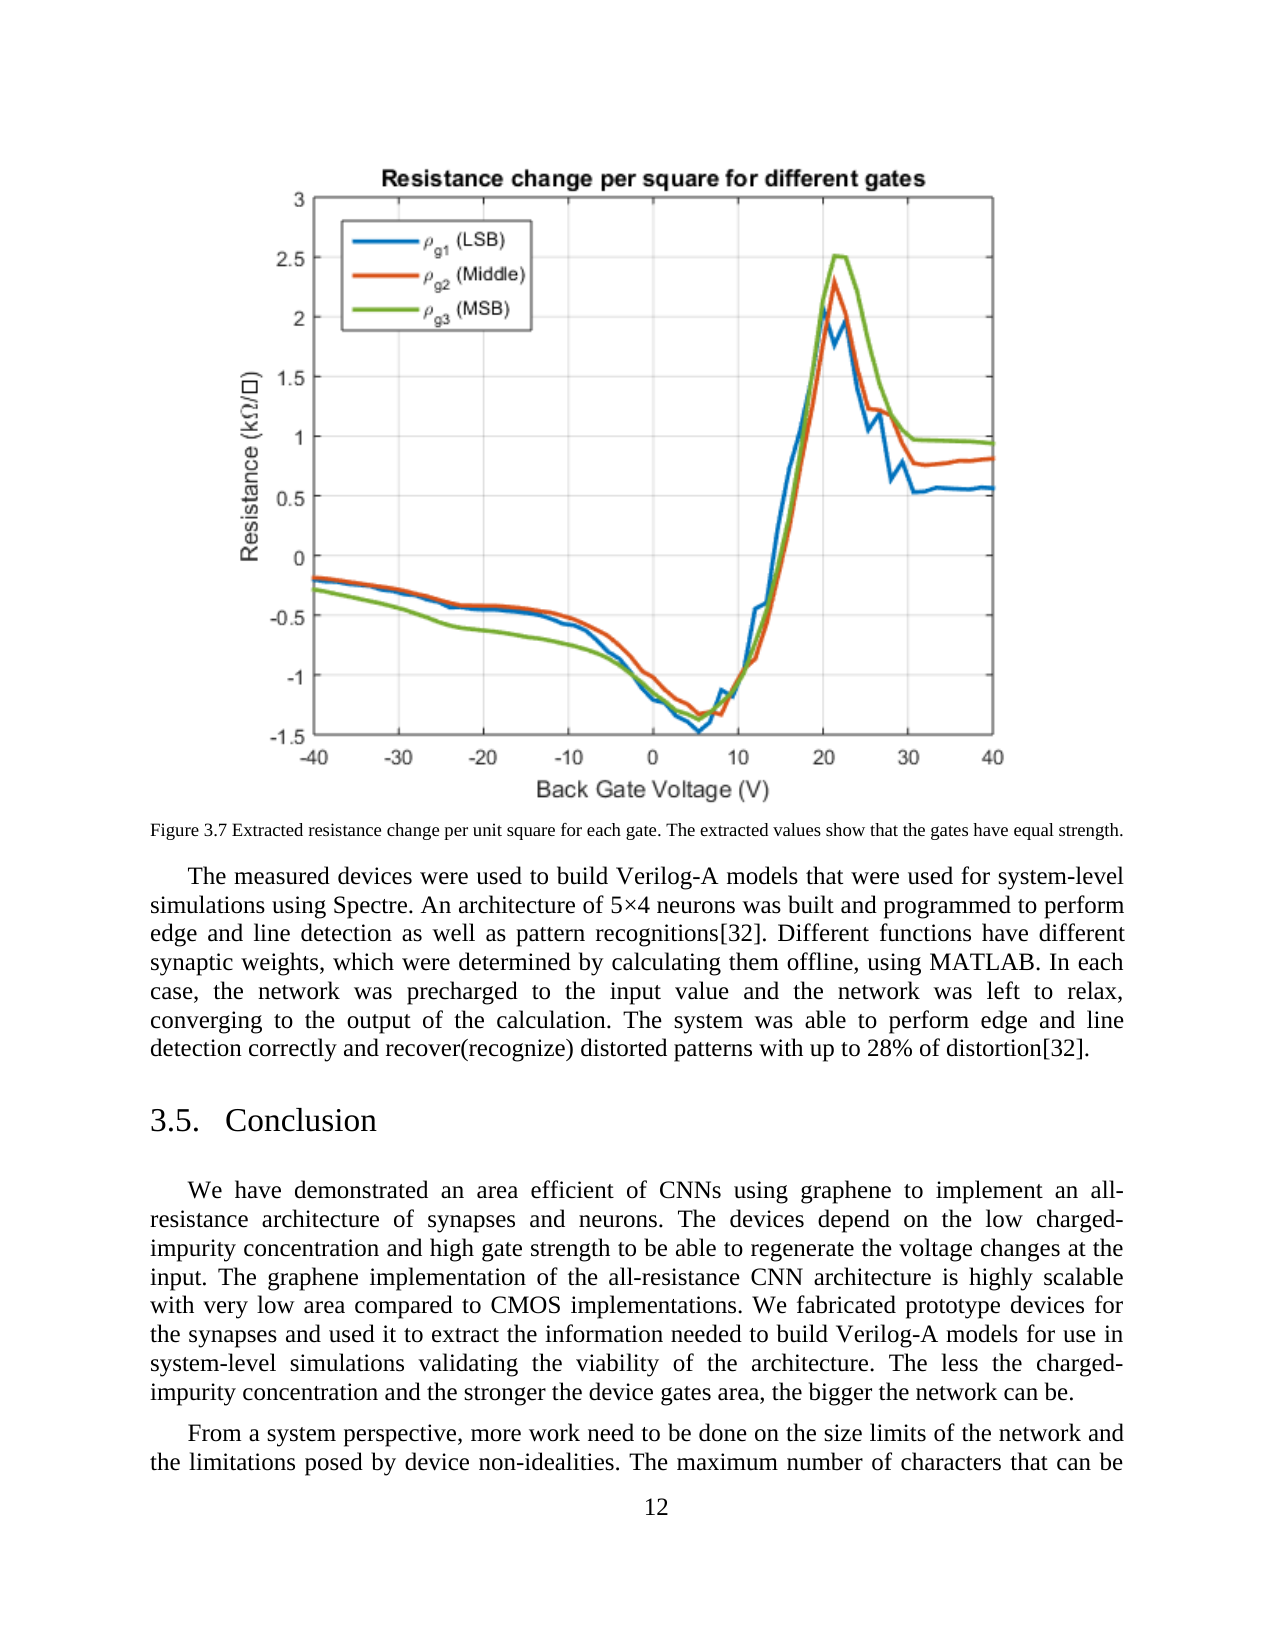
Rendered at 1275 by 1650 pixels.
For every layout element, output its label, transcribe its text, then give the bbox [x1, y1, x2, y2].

subtitle Conclusion [150, 1100, 1125, 1138]
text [150, 1418, 1125, 1476]
text The measured devices were used to build Verilog-A models that were used for system-level simulations using Spectre. An architecture of 5×4 neurons was built and programmed to perform edge and line detection as well as pattern recognitions[32]. Different functions have different synaptic weights, which were determined by calculating them offline, using MATLAB. In each case, the network was precharged to the input value and the network was left to relax, converging to the output of the calculation. The system was able to perform edge and line detection correctly and recover(recognize) distorted patterns with up to 28% of distortion[32]. [150, 861, 1125, 1062]
picture [200, 150, 1075, 807]
text We have demonstrated an area efficient of CNNs using graphene to implement an all-resistance architecture of synapses and neurons. The devices depend on the low charged-impurity concentration and high gate strength to be able to regenerate the voltage changes at the input. The graphene implementation of the all-resistance CNN architecture is highly scalable with very low area compared to CMOS implementations. We fabricated prototype devices for the synapses and used it to extract the information needed to build Verilog-A models for use in system-level simulations validating the viability of the architecture. The less the charged-impurity concentration and the stronger the device gates area, the bigger the network can be. [150, 1176, 1125, 1406]
